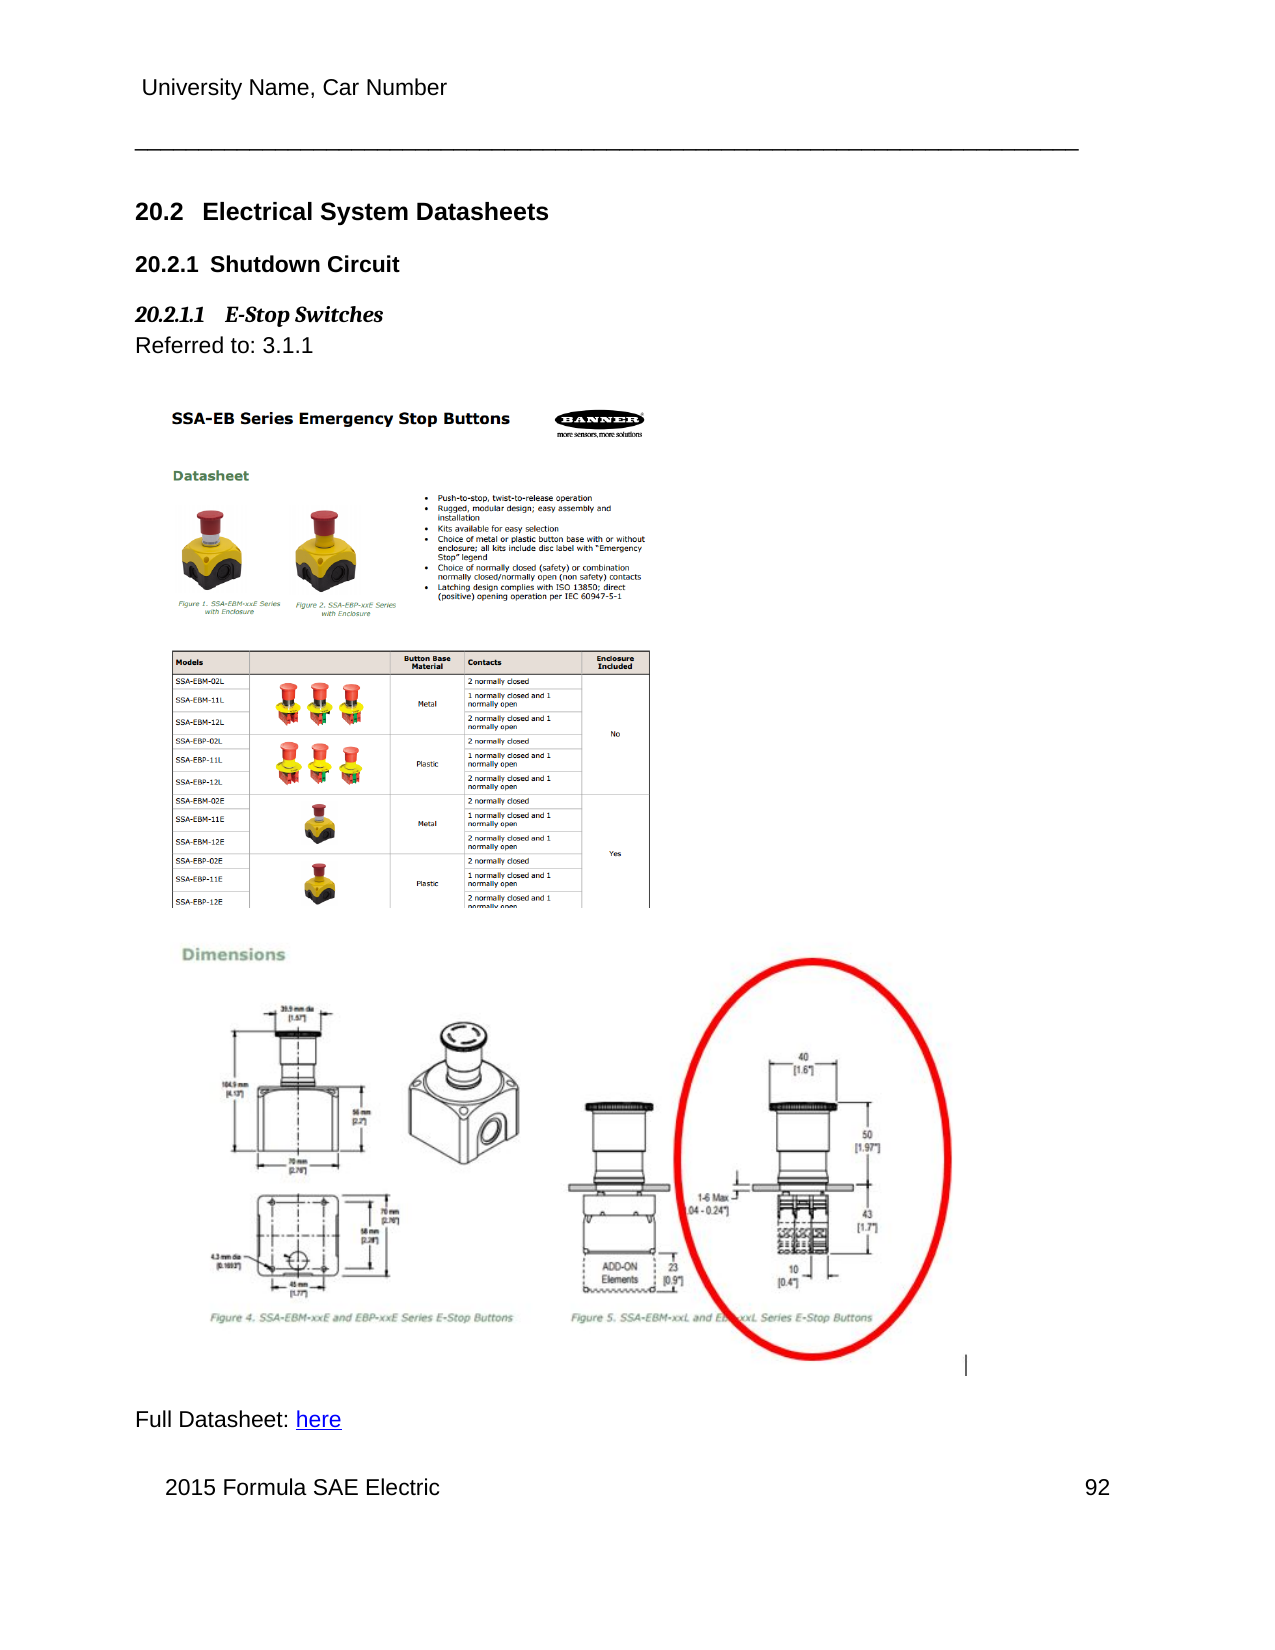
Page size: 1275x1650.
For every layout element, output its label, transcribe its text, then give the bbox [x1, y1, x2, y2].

text Full Datasheet: here [135, 1406, 1140, 1433]
subtitle Shutdown Circuit [135, 251, 1140, 277]
subtitle E-Stop Switches [135, 302, 1140, 328]
picture [170, 923, 968, 1376]
subtitle Electrical System Datasheets [135, 197, 1140, 225]
text Referred to: 2.1.1 [135, 332, 1140, 358]
picture [135, 382, 666, 908]
